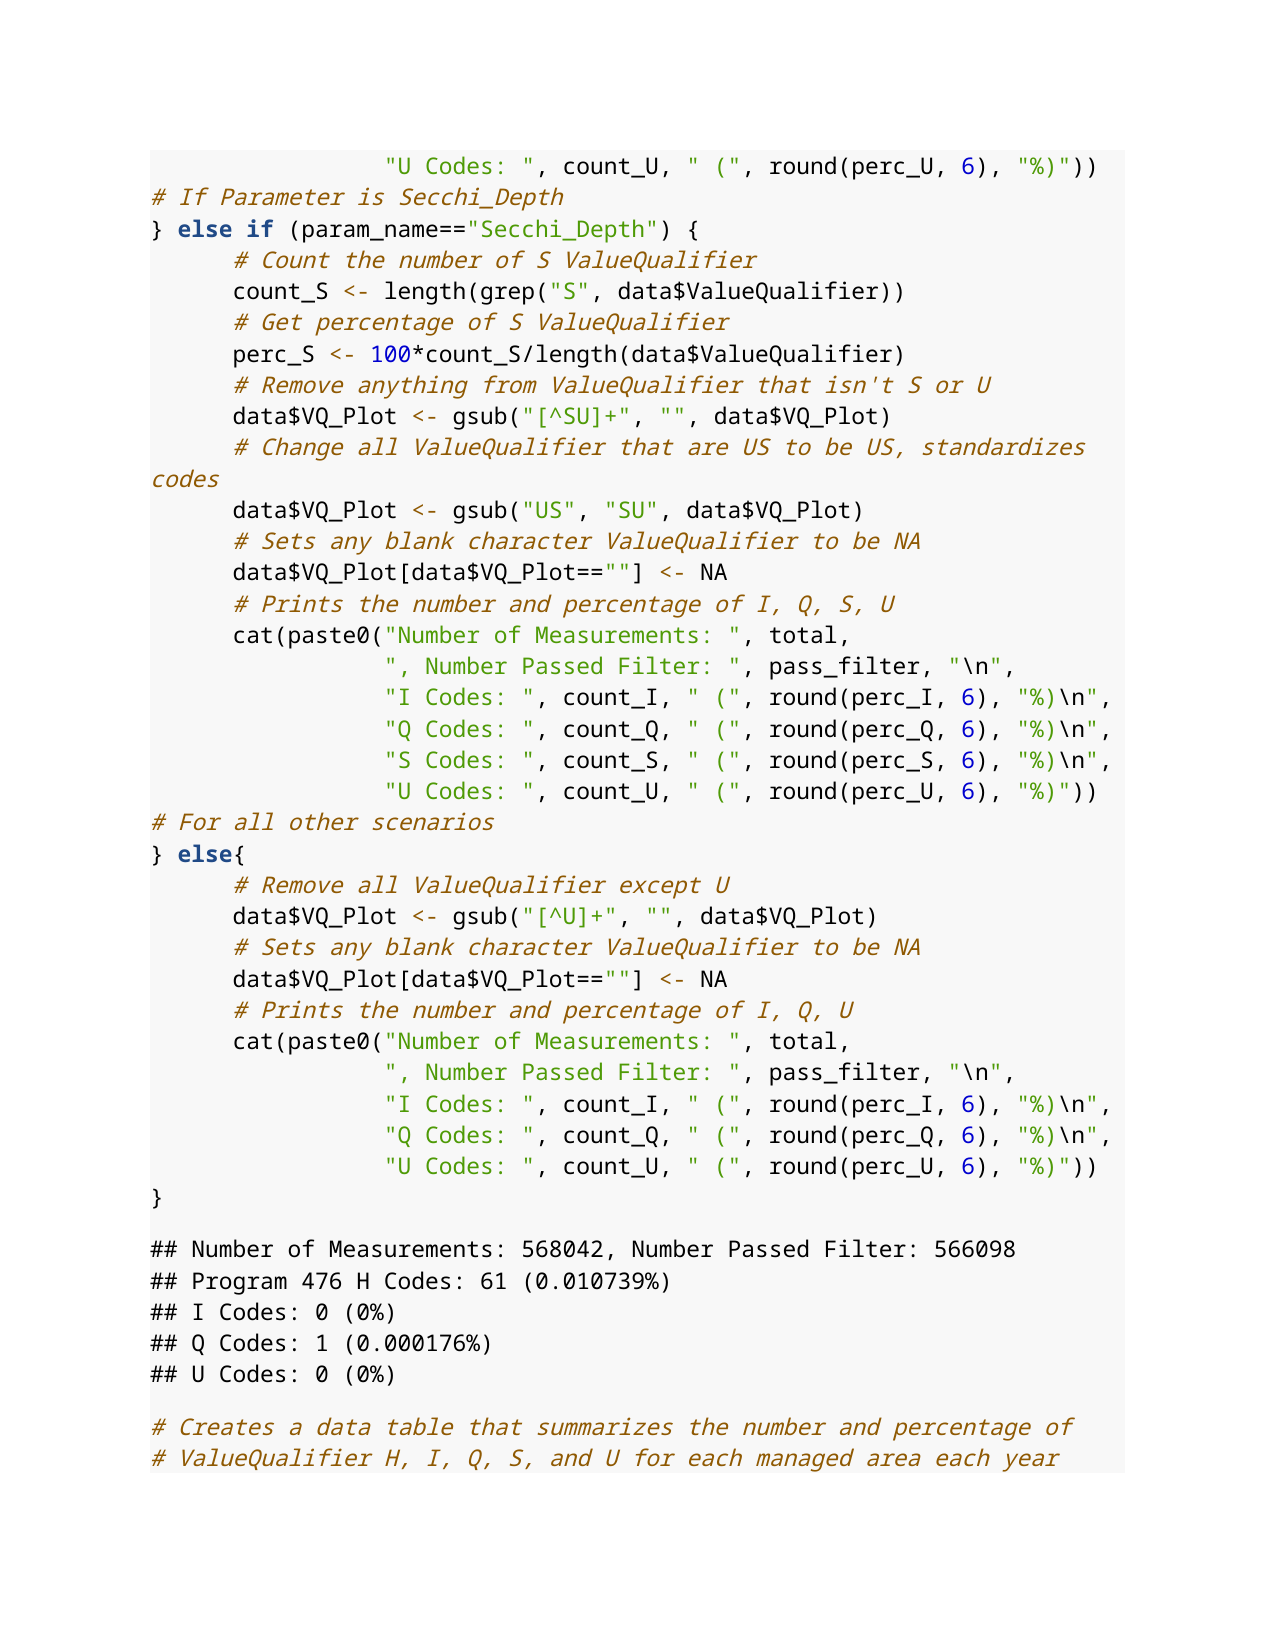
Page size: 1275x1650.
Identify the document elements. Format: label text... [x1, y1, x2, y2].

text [150, 150, 1125, 1212]
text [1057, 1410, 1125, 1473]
text ## Number of Measurements: 568042, Number Passed Filter: 566098 ## Program 476 H Codes: 61 (0.010739%) ## I Codes: 0 (0%) ## Q Codes: 1 (0.000176%) ## U Codes: 0 (0%) [150, 1233, 1125, 1389]
